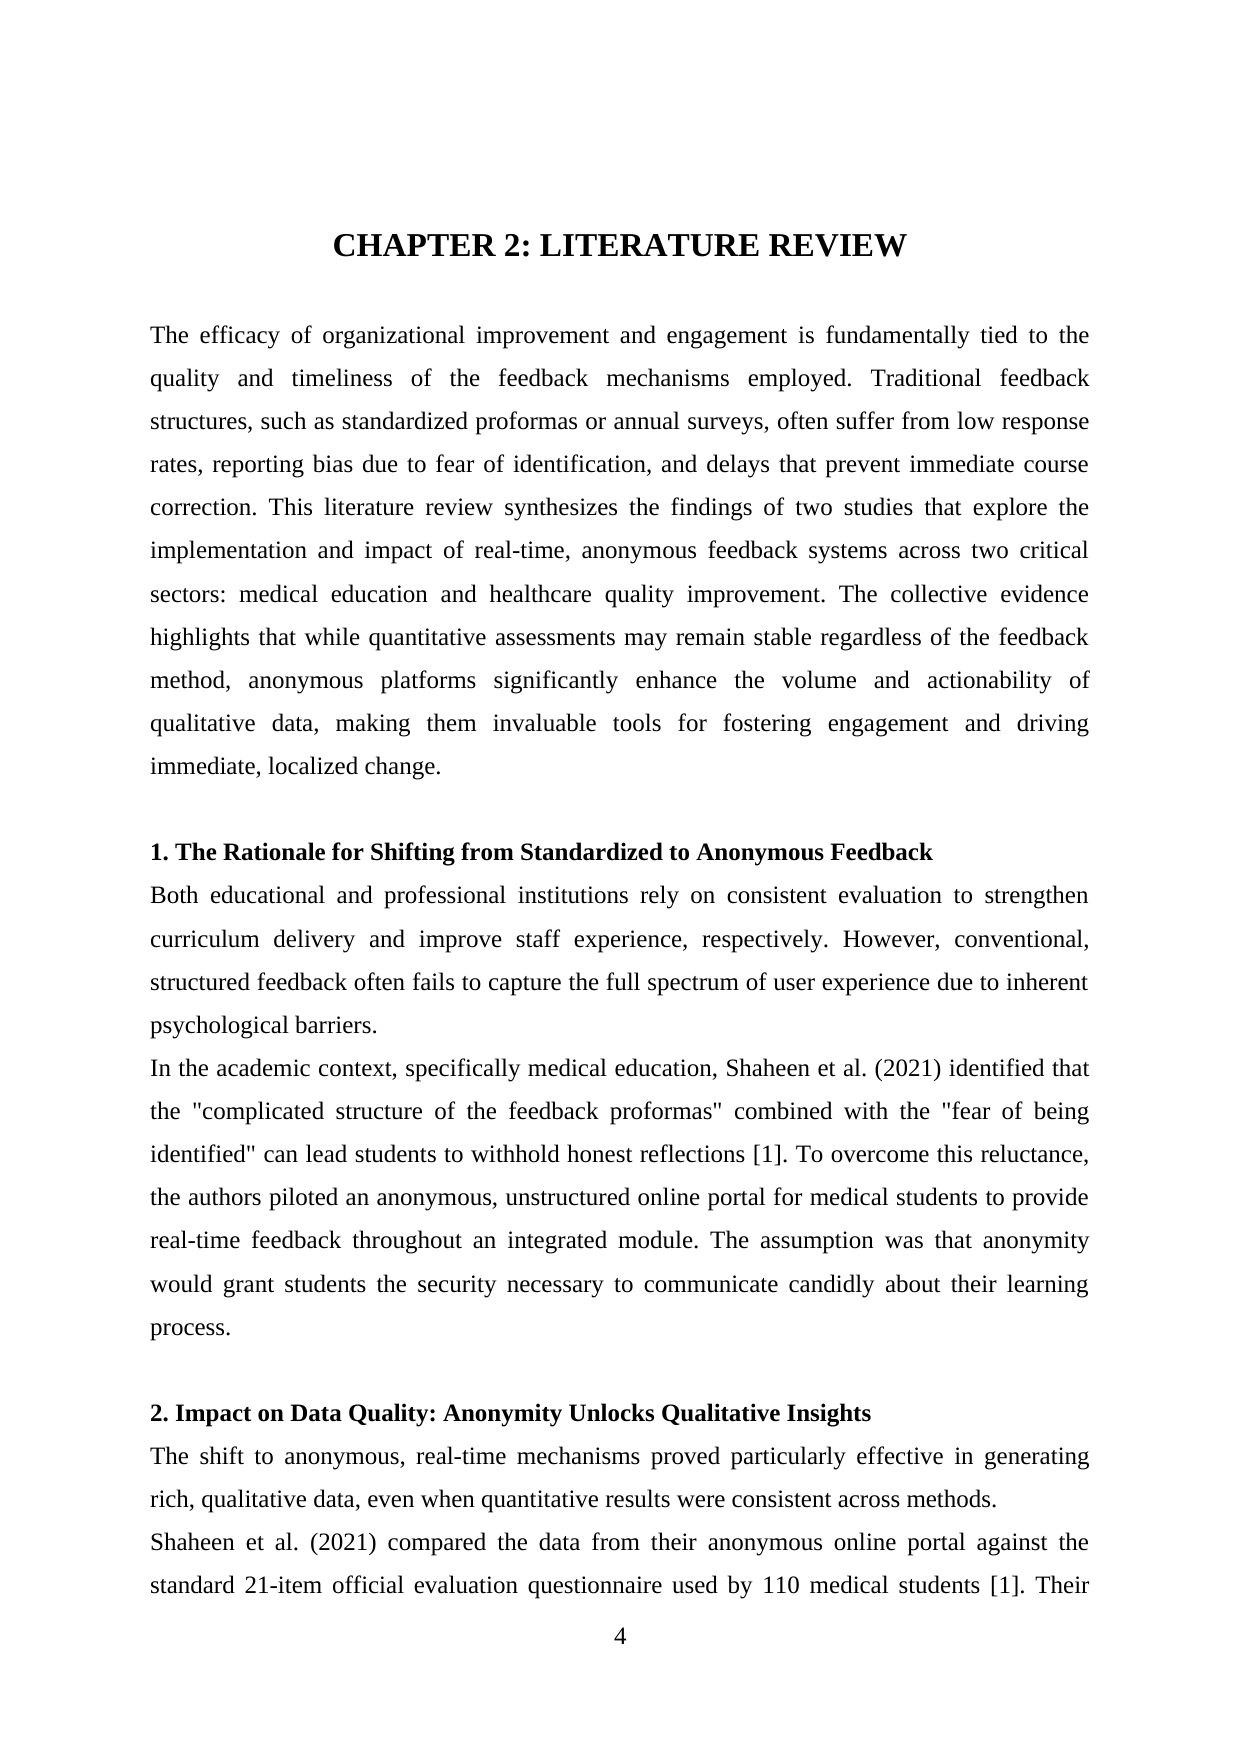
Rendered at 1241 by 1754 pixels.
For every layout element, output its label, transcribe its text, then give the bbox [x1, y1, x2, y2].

text 1. The Rationale for Shifting from Standardized to Anonymous Feedback [150, 837, 1090, 866]
subtitle CHAPTER 2: LITERATURE REVIEW [150, 225, 1090, 263]
text Both educational and professional institutions rely on consistent evaluation to strengthen curriculum delivery and improve staff experience, respectively. However, conventional, structured feedback often fails to capture the full spectrum of user experience due to inherent psychological barriers. [150, 881, 1090, 1039]
text 2. Impact on Data Quality: Anonymity Unlocks Qualitative Insights [150, 1398, 1090, 1427]
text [150, 1527, 1090, 1599]
text The efficacy of organizational improvement and engagement is fundamentally tied to the quality and timeliness of the feedback mechanisms employed. Traditional feedback structures, such as standardized proformas or annual surveys, often suffer from low response rates, reporting bias due to fear of identification, and delays that prevent immediate course correction. This literature review synthesizes the findings of two studies that explore the implementation and impact of real-time, anonymous feedback systems across two critical sectors: medical education and healthcare quality improvement. The collective evidence highlights that while quantitative assessments may remain stable regardless of the feedback method, anonymous platforms significantly enhance the volume and actionability of qualitative data, making them invaluable tools for fostering engagement and driving immediate, localized change. [150, 320, 1090, 780]
text In the academic context, specifically medical education, Shaheen et al. (2021) identified that the "complicated structure of the feedback proformas" combined with the "fear of being identified" can lead students to withhold honest reflections [1]. To overcome this reluctance, the authors piloted an anonymous, unstructured online portal for medical students to provide real-time feedback throughout an integrated module. The assumption was that anonymity would grant students the security necessary to communicate candidly about their learning process. [150, 1053, 1090, 1341]
text The shift to anonymous, real-time mechanisms proved particularly effective in generating rich, qualitative data, even when quantitative results were consistent across methods. [150, 1441, 1090, 1513]
